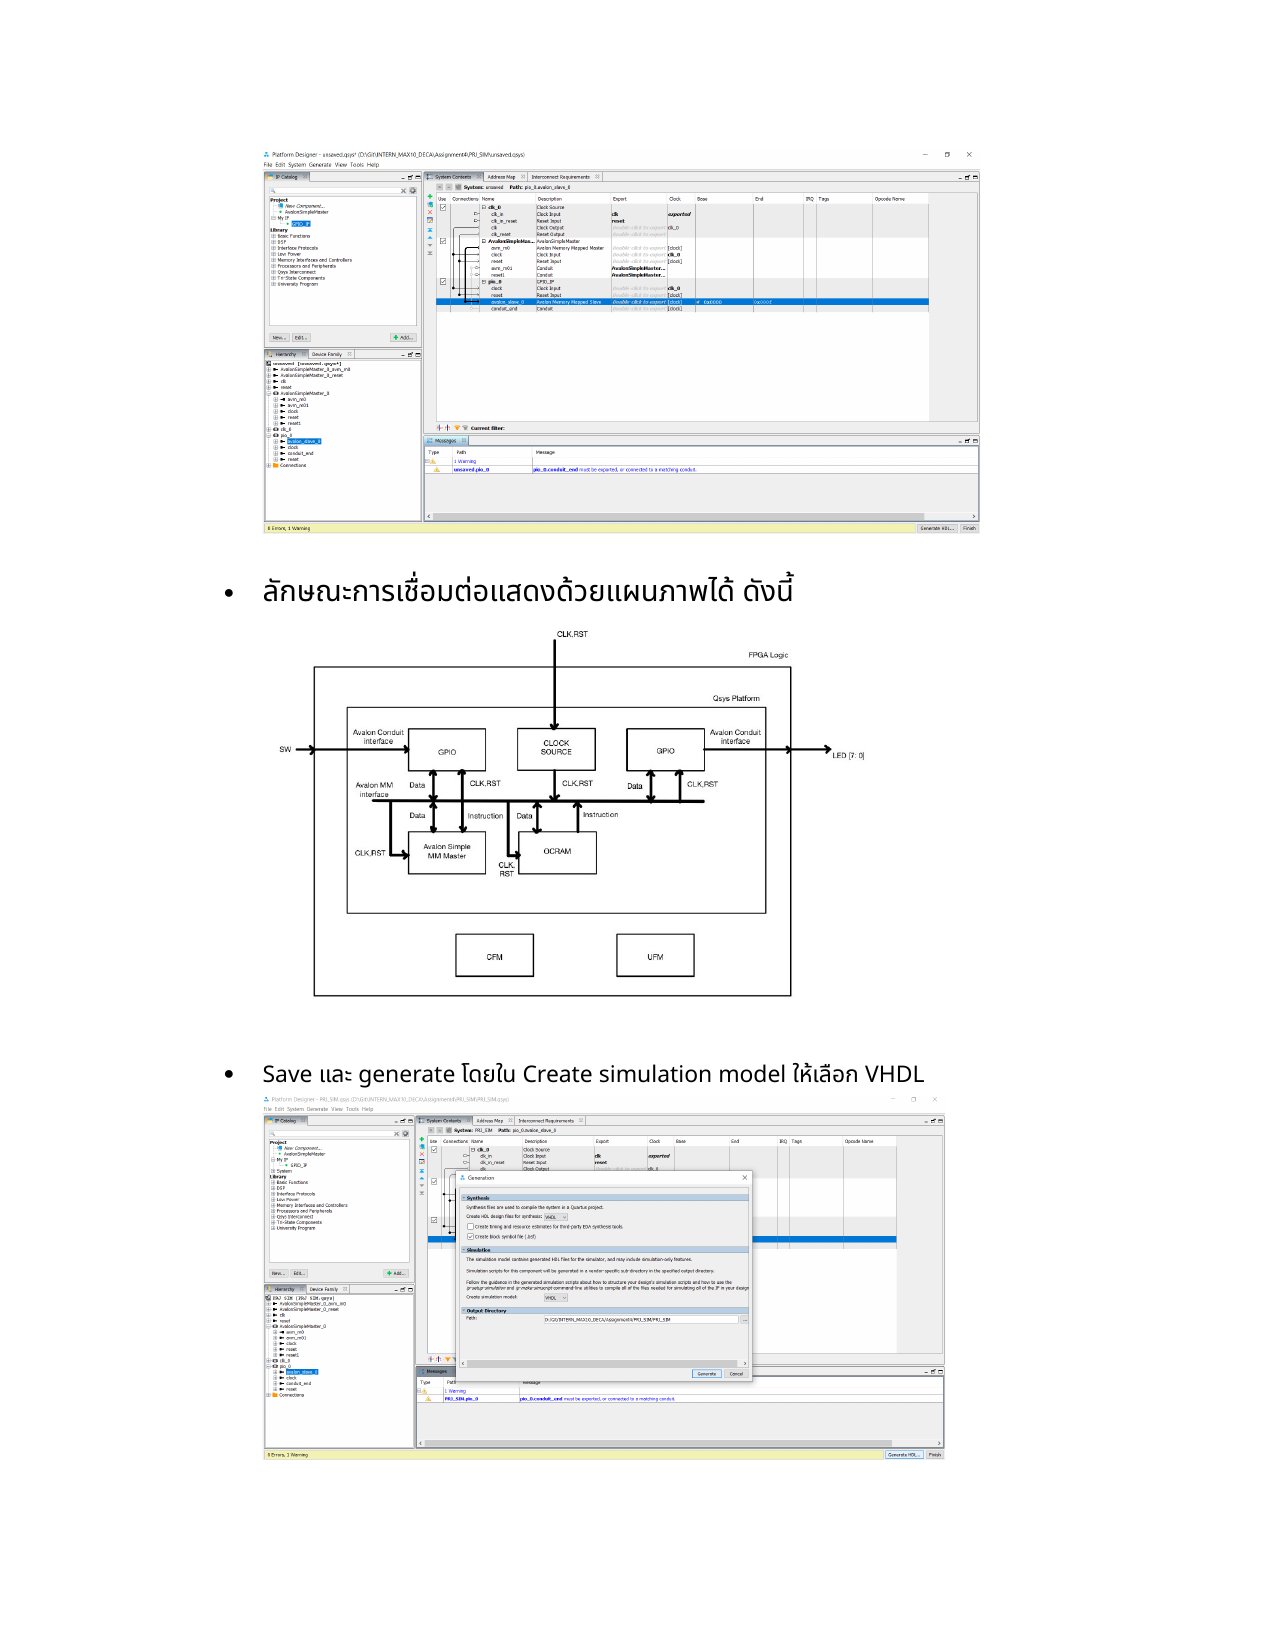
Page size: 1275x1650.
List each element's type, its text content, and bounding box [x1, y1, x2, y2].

list ลักษณะการเชื่อมต่อแสดงด้วยแผนภาพได้ ดังนี้ [225, 570, 1125, 614]
picture [262, 1095, 946, 1460]
picture [262, 150, 981, 534]
list Save และ generate โดยใน Create simulation model ให้เลือก VHDL [225, 1057, 1125, 1092]
picture [268, 617, 874, 1022]
